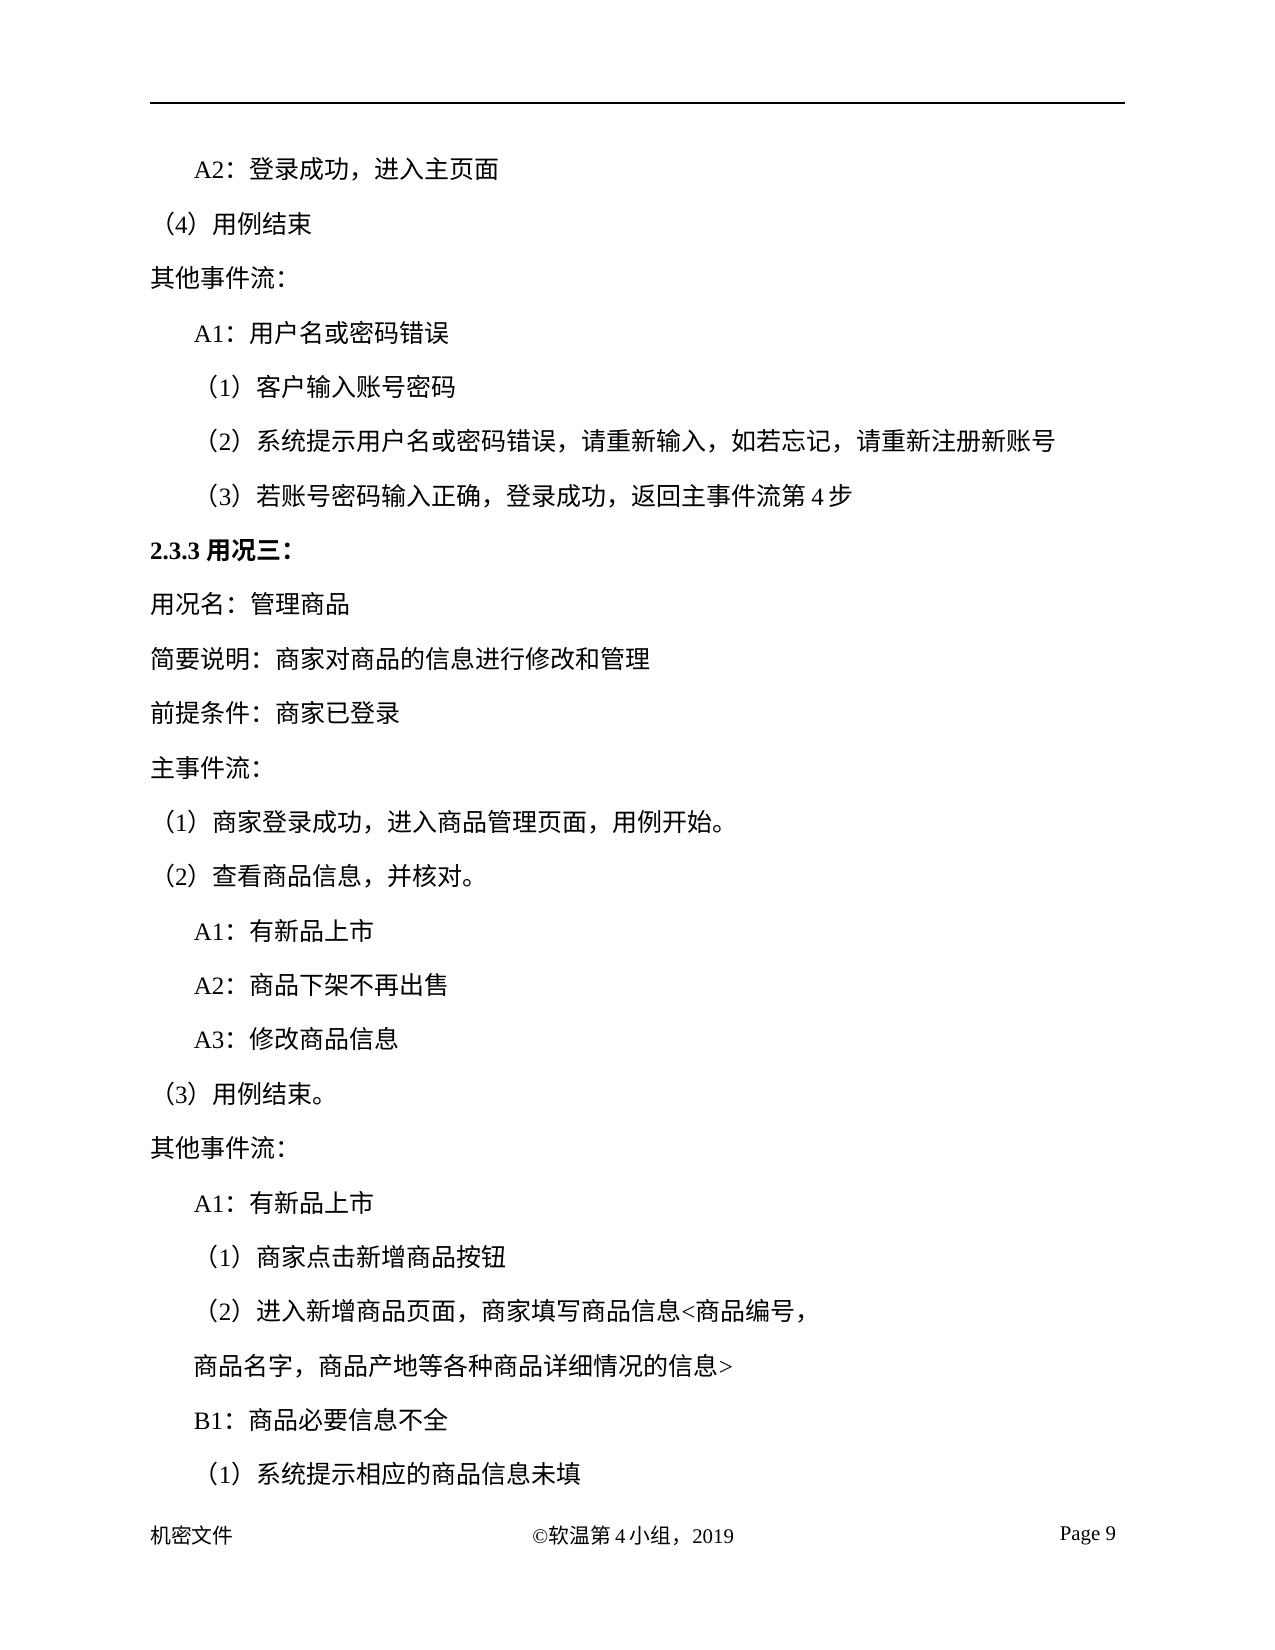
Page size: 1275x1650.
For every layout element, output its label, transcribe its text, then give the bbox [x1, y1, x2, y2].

text （3）若账号密码输入正确，登录成功，返回主事件流第4步 [150, 476, 1125, 512]
text 2.3.3 用况三： [150, 531, 1125, 567]
text 其他事件流： [150, 1129, 1125, 1165]
text （1）商家点击新增商品按钮 [150, 1237, 1125, 1274]
text （1）商家登录成功，进入商品管理页面，用例开始。 [150, 802, 1125, 839]
text 商品名字，商品产地等各种商品详细情况的信息> [150, 1346, 1125, 1382]
text 前提条件：商家已登录 [150, 694, 1125, 730]
text 主事件流： [150, 748, 1125, 784]
text A1：有新品上市 [150, 911, 1125, 947]
text B1：商品必要信息不全 [150, 1401, 1125, 1437]
text A1：有新品上市 [150, 1183, 1125, 1219]
text （2）系统提示用户名或密码错误，请重新输入，如若忘记，请重新注册新账号 [150, 422, 1125, 458]
text （2）进入新增商品页面，商家填写商品信息<商品编号， [150, 1292, 1125, 1328]
text A2：登录成功，进入主页面 [150, 150, 1125, 186]
text 其他事件流： [150, 259, 1125, 295]
text 简要说明：商家对商品的信息进行修改和管理 [150, 639, 1125, 676]
text （1）系统提示相应的商品信息未填 [150, 1455, 1125, 1491]
text （3）用例结束。 [150, 1074, 1125, 1111]
text （4）用例结束 [150, 204, 1125, 241]
text A3：修改商品信息 [150, 1020, 1125, 1056]
text 用况名：管理商品 [150, 585, 1125, 621]
text A1：用户名或密码错误 [150, 313, 1125, 349]
text （2）查看商品信息，并核对。 [150, 857, 1125, 893]
text A2：商品下架不再出售 [150, 966, 1125, 1002]
text （1）客户输入账号密码 [150, 367, 1125, 404]
